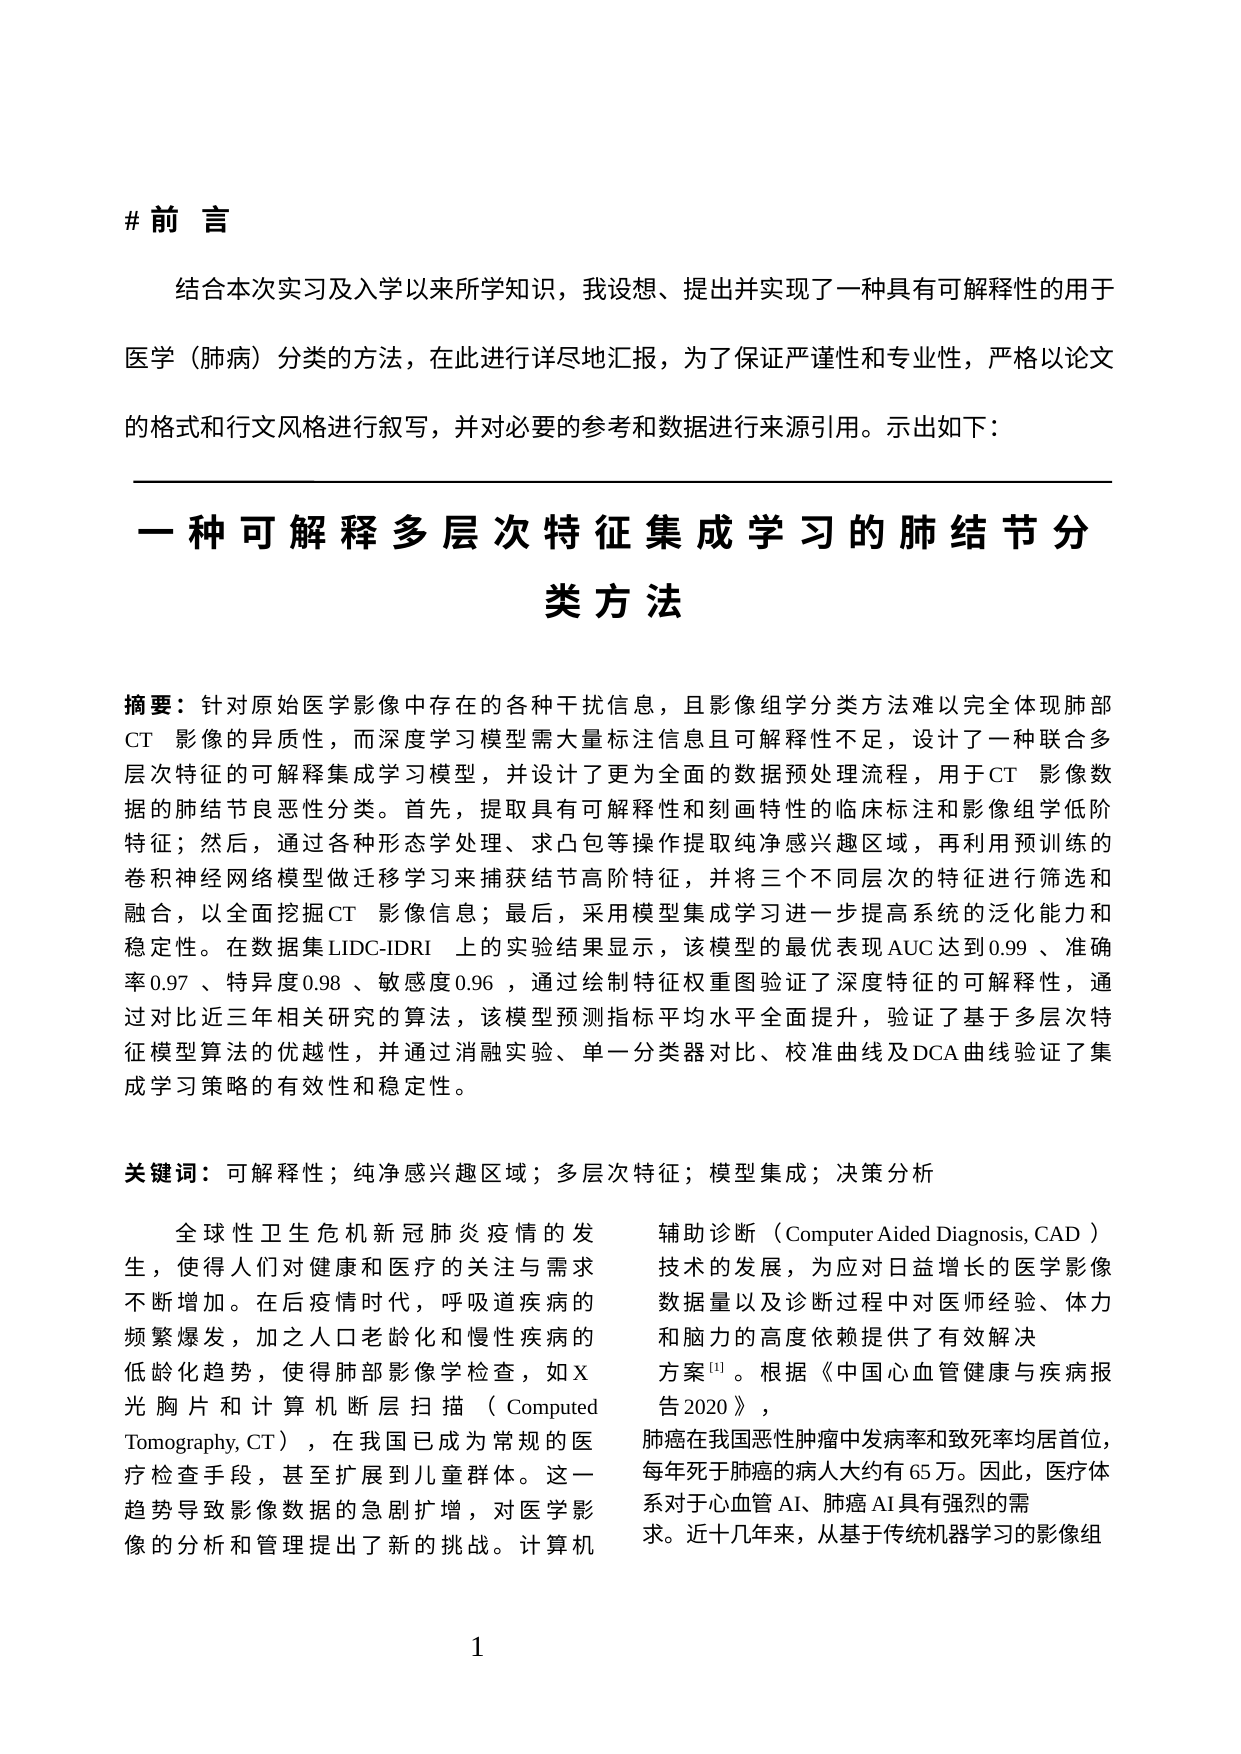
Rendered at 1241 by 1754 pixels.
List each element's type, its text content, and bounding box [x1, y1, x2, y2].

text 方案[1]。根据《中国心血管健康与疾病报告2020》， [642, 1353, 1116, 1422]
text 全球性卫生危机新冠肺炎疫情的发生，使得人们对健康和医疗的关注与需求不断增加。在后疫情时代，呼吸道疾病的频繁爆发，加之人口老龄化和慢性疾病的低龄化趋势，使得肺部影像学检查，如X光胸片和计算机断层扫描（Computed Tomography, CT），在我国已成为常规的医疗检查手段，甚至扩展到儿童群体。这一趋势导致影像数据的急剧扩增，对医学影像的分析和管理提出了新的挑战。计算机辅助诊断（Computer Aided Diagnosis, CAD）技术的发展，为应对日益增长的医学影像数据量以及诊断过程中对医师经验、体力和脑力的高度依赖提供了有效解决 [124, 1214, 598, 1561]
subtitle 一种可解释多层次特征集成学习的肺结节分类方法 [124, 495, 1116, 634]
text 肺癌在我国恶性肿瘤中发病率和致死率均居首位，每年死于肺癌的病人大约有65万。因此，医疗体系对于心血管AI、肺癌AI具有强烈的需 [642, 1422, 1116, 1517]
text 求。近十几年来，从基于传统机器学习的影像组学到深度学习技术算法模型日新月异，AI辅助肺结节检测、分类和分割等任务取得了长足进步[2]。 [642, 1517, 1116, 1549]
text 结合本次实习及入学以来所学知识，我设想、提出并实现了一种具有可解释性的用于医学（肺病）分类的方法，在此进行详尽地汇报，为了保证严谨性和专业性，严格以论文的格式和行文风格进行叙写，并对必要的参考和数据进行来源引用。示出如下： [124, 253, 1116, 461]
text #前言 [124, 183, 1116, 253]
text 摘要：针对原始医学影像中存在的各种干扰信息，且影像组学分类方法难以完全体现肺部CT影像的异质性，而深度学习模型需大量标注信息且可解释性不足，设计了一种联合多层次特征的可解释集成学习模型，并设计了更为全面的数据预处理流程，用于CT影像数据的肺结节良恶性分类。首先，提取具有可解释性和刻画特性的临床标注和影像组学低阶特征；然后，通过各种形态学处理、求凸包等操作提取纯净感兴趣区域，再利用预训练的卷积神经网络模型做迁移学习来捕获结节高阶特征，并将三个不同层次的特征进行筛选和融合，以全面挖掘CT影像信息；最后，采用模型集成学习进一步提高系统的泛化能力和稳定性。在数据集LIDC-IDRI上的实验结果显示，该模型的最优表现AUC达到0.99、准确率0.97、特异度0.98、敏感度0.96，通过绘制特征权重图验证了深度特征的可解释性，通过对比近三年相关研究的算法，该模型预测指标平均水平全面提升，验证了基于多层次特征模型算法的优越性，并通过消融实验、单一分类器对比、校准曲线及DCA曲线验证了集成学习策略的有效性和稳定性。 [124, 686, 1116, 1102]
text 关键词：可解释性；纯净感兴趣区域；多层次特征；模型集成；决策分析 [124, 1154, 1116, 1189]
text 全球性卫生危机新冠肺炎疫情的发生，使得人们对健康和医疗的关注与需求不断增加。在后疫情时代，呼吸道疾病的频繁爆发，加之人口老龄化和慢性疾病的低龄化趋势，使得肺部影像学检查，如X光胸片和计算机断层扫描（Computed Tomography, CT），在我国已成为常规的医疗检查手段，甚至扩展到儿童群体。这一趋势导致影像数据的急剧扩增，对医学影像的分析和管理提出了新的挑战。计算机辅助诊断（Computer Aided Diagnosis, CAD）技术的发展，为应对日益增长的医学影像数据量以及诊断过程中对医师经验、体力和脑力的高度依赖提供了有效解决 [642, 1214, 1116, 1353]
